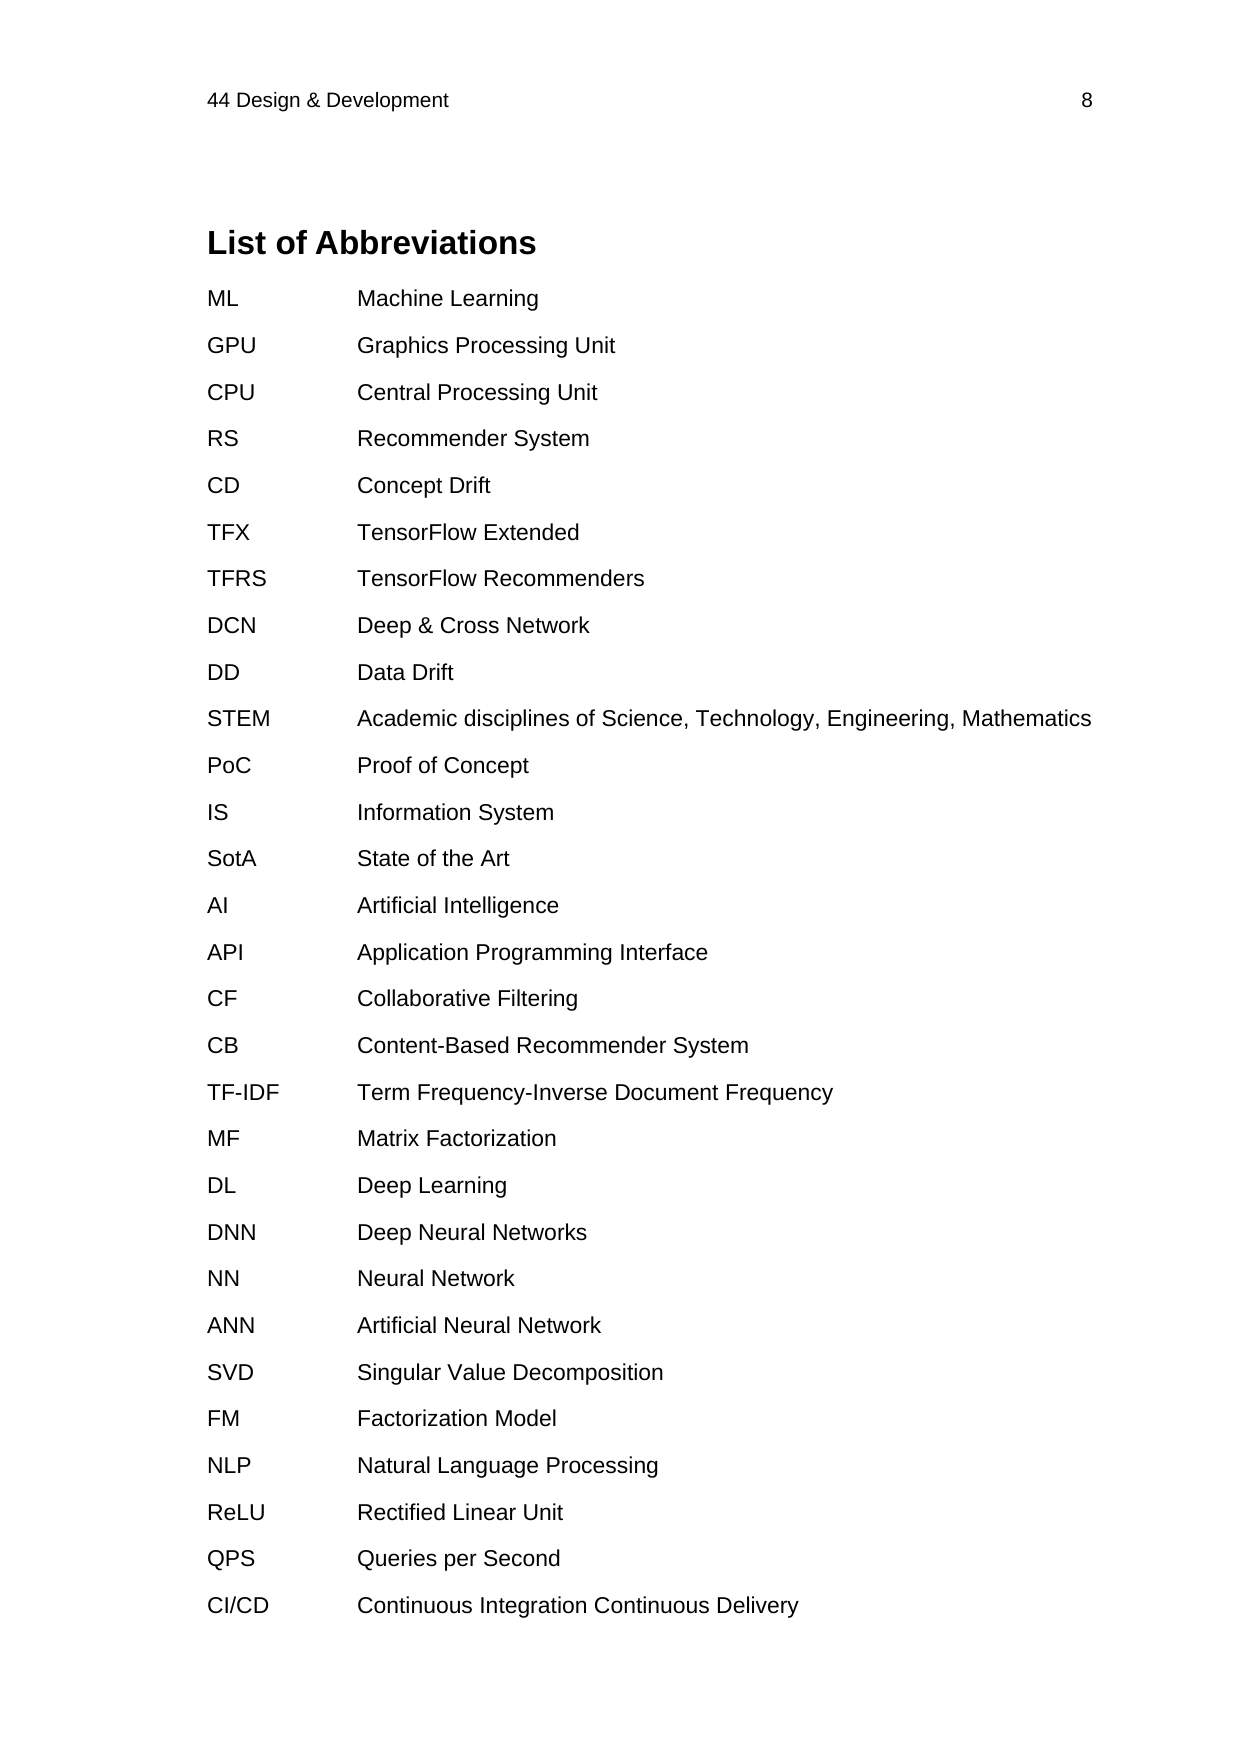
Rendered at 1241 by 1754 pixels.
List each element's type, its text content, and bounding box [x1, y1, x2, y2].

text TFX TensorFlow Extended [207, 519, 1092, 545]
text ANN Artificial Neural Network [207, 1312, 1092, 1338]
text CD Concept Drift [207, 472, 1092, 498]
text TF-IDF Term Frequency-Inverse Document Frequency [207, 1079, 1092, 1105]
text DL Deep Learning [207, 1172, 1092, 1198]
text ReLU Rectified Linear Unit [207, 1499, 1092, 1525]
text CI/CD Continuous Integration Continuous Delivery [207, 1592, 1092, 1618]
text API Application Programming Interface [207, 939, 1092, 965]
text RS Recommender System [207, 425, 1092, 452]
text TFRS TensorFlow Recommenders [207, 565, 1092, 592]
text PoC Proof of Concept [207, 752, 1092, 778]
text DNN Deep Neural Networks [207, 1219, 1092, 1245]
text SVD Singular Value Decomposition [207, 1359, 1092, 1385]
text QPS Queries per Second [207, 1545, 1092, 1572]
text ML Machine Learning [207, 285, 1092, 312]
text CPU Central Processing Unit [207, 379, 1092, 405]
text AI Artificial Intelligence [207, 892, 1092, 918]
text IS Information System [207, 799, 1092, 825]
subtitle List of Abbreviations [207, 223, 1092, 261]
text SotA State of the Art [207, 845, 1092, 872]
text GPU Graphics Processing Unit [207, 332, 1092, 358]
text DCN Deep & Cross Network [207, 612, 1092, 638]
text NLP Natural Language Processing [207, 1452, 1092, 1478]
text NN Neural Network [207, 1265, 1092, 1292]
text CF Collaborative Filtering [207, 985, 1092, 1012]
text FM Factorization Model [207, 1405, 1092, 1432]
text DD Data Drift [207, 659, 1092, 685]
text STEM Academic disciplines of Science, Technology, Engineering, Mathematics [207, 705, 1092, 732]
text MF Matrix Factorization [207, 1125, 1092, 1152]
text CB Content-Based Recommender System [207, 1032, 1092, 1058]
